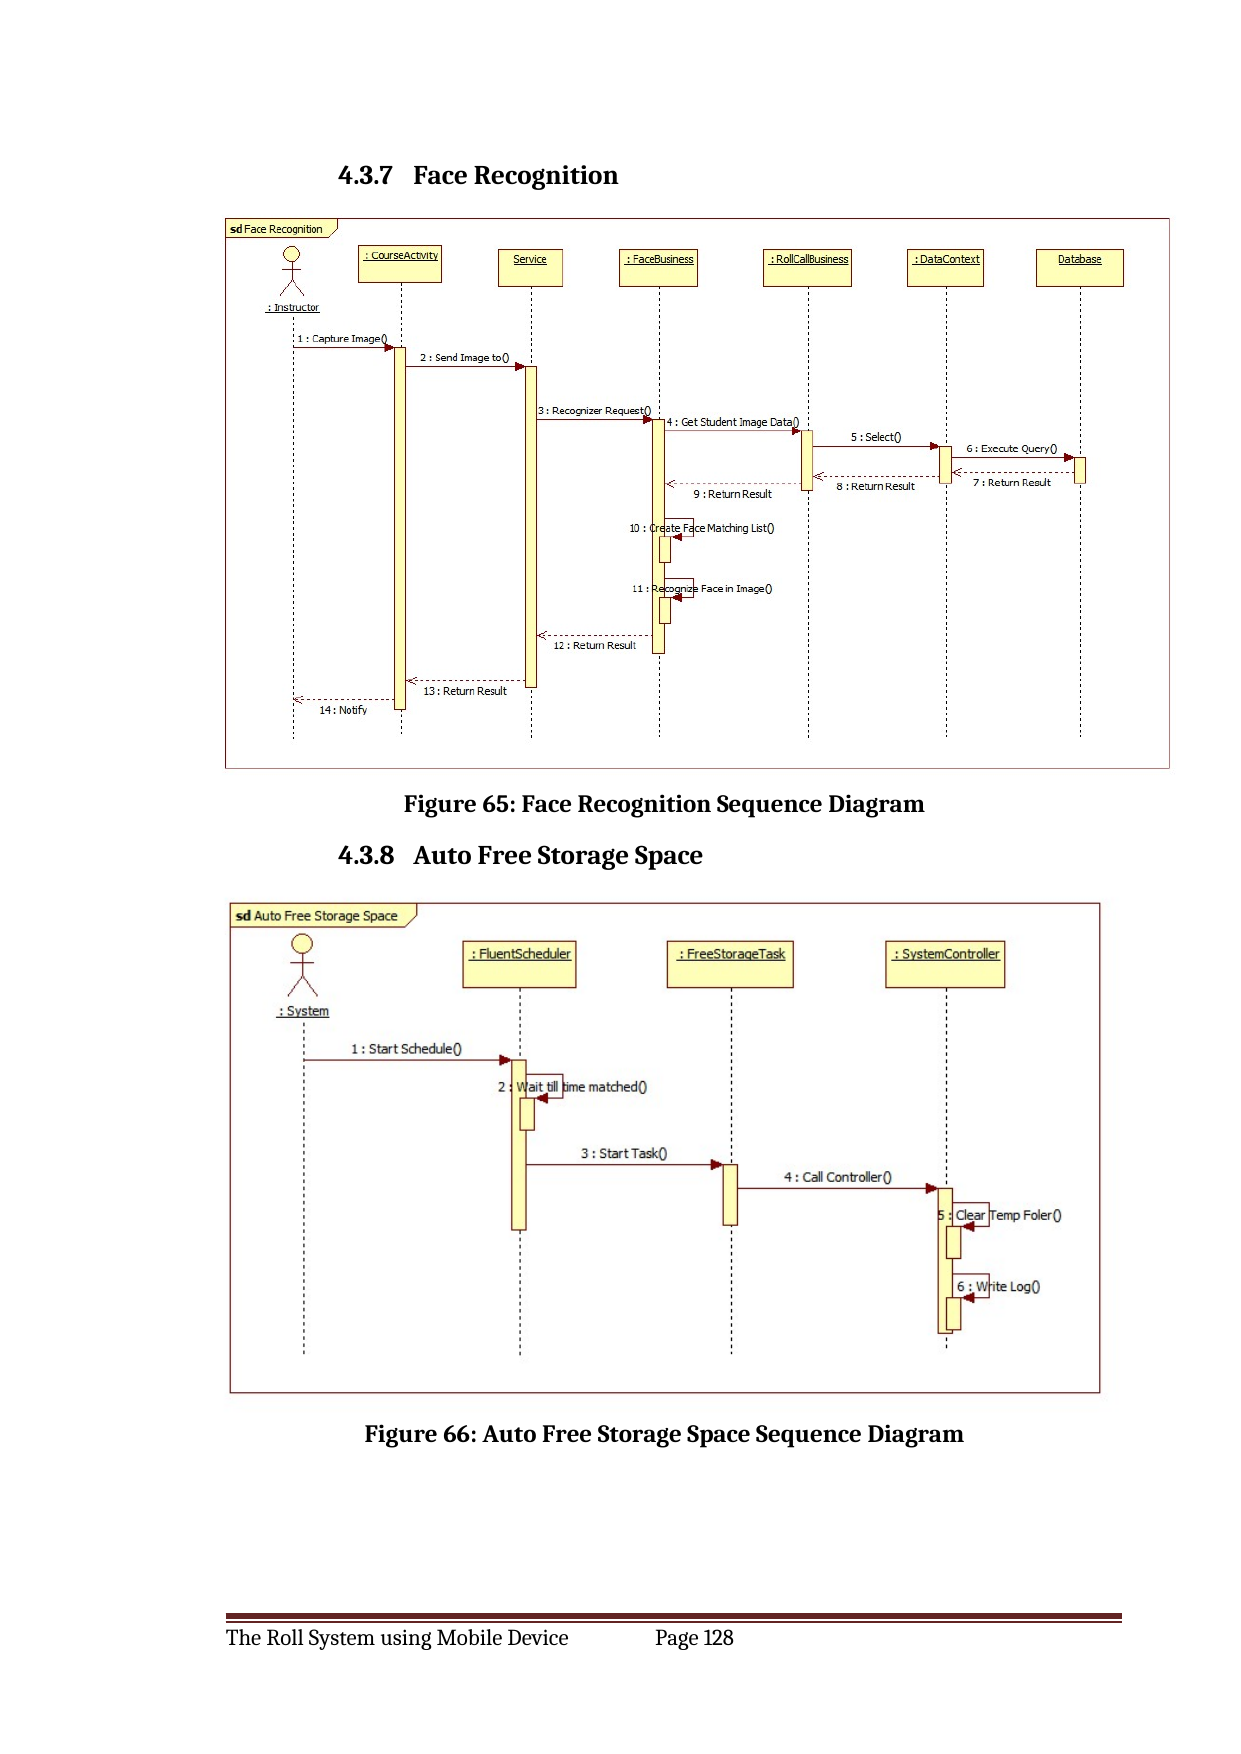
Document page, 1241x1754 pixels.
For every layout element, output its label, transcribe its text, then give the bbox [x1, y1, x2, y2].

picture [206, 199, 1187, 786]
picture [206, 879, 1123, 1416]
subtitle Face Recognition [338, 160, 1122, 191]
text Figure 65: Face Recognition Sequence Diagram [207, 790, 1122, 819]
text Figure 66: Auto Free Storage Space Sequence Diagram [207, 1420, 1122, 1448]
subtitle Auto Free Storage Space [338, 840, 1122, 871]
